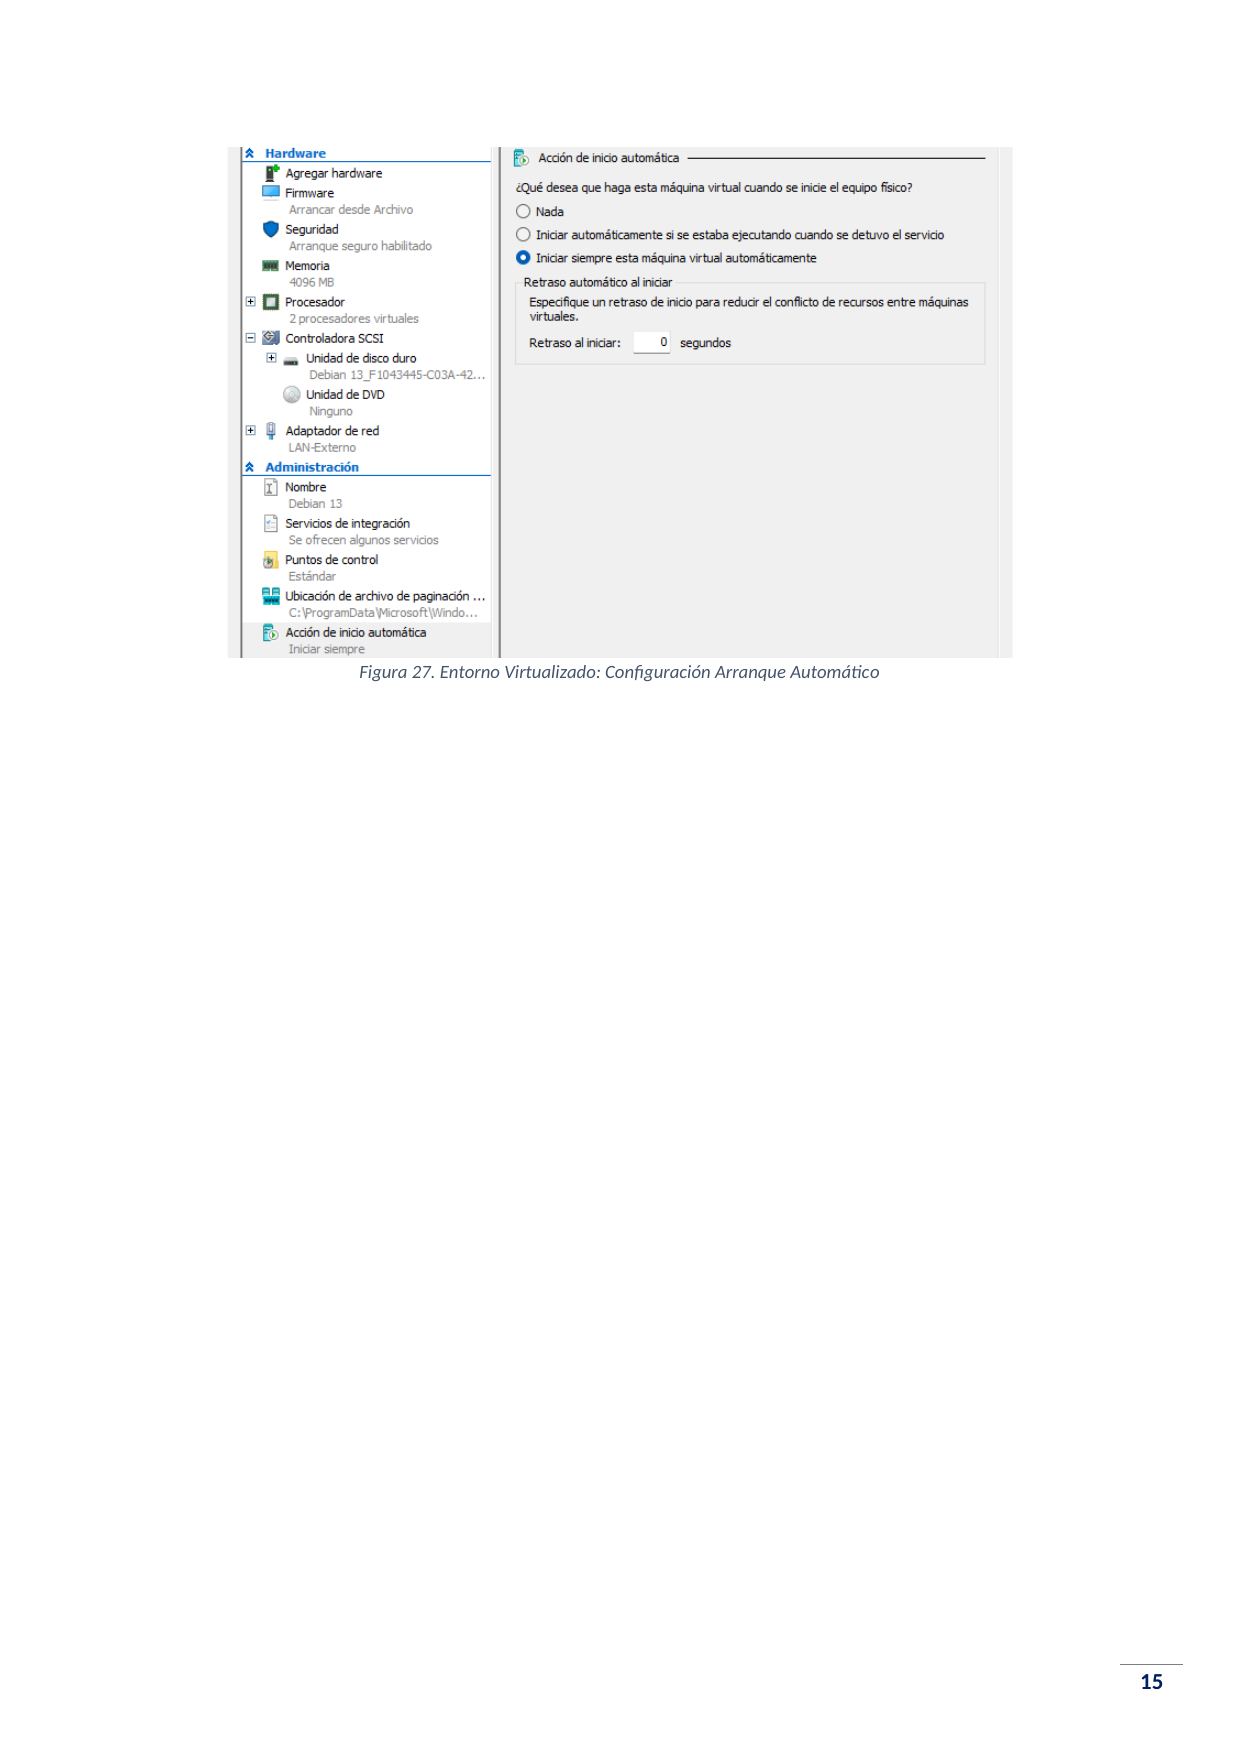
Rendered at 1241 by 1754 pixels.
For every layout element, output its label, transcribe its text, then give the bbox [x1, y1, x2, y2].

picture [227, 147, 1013, 658]
